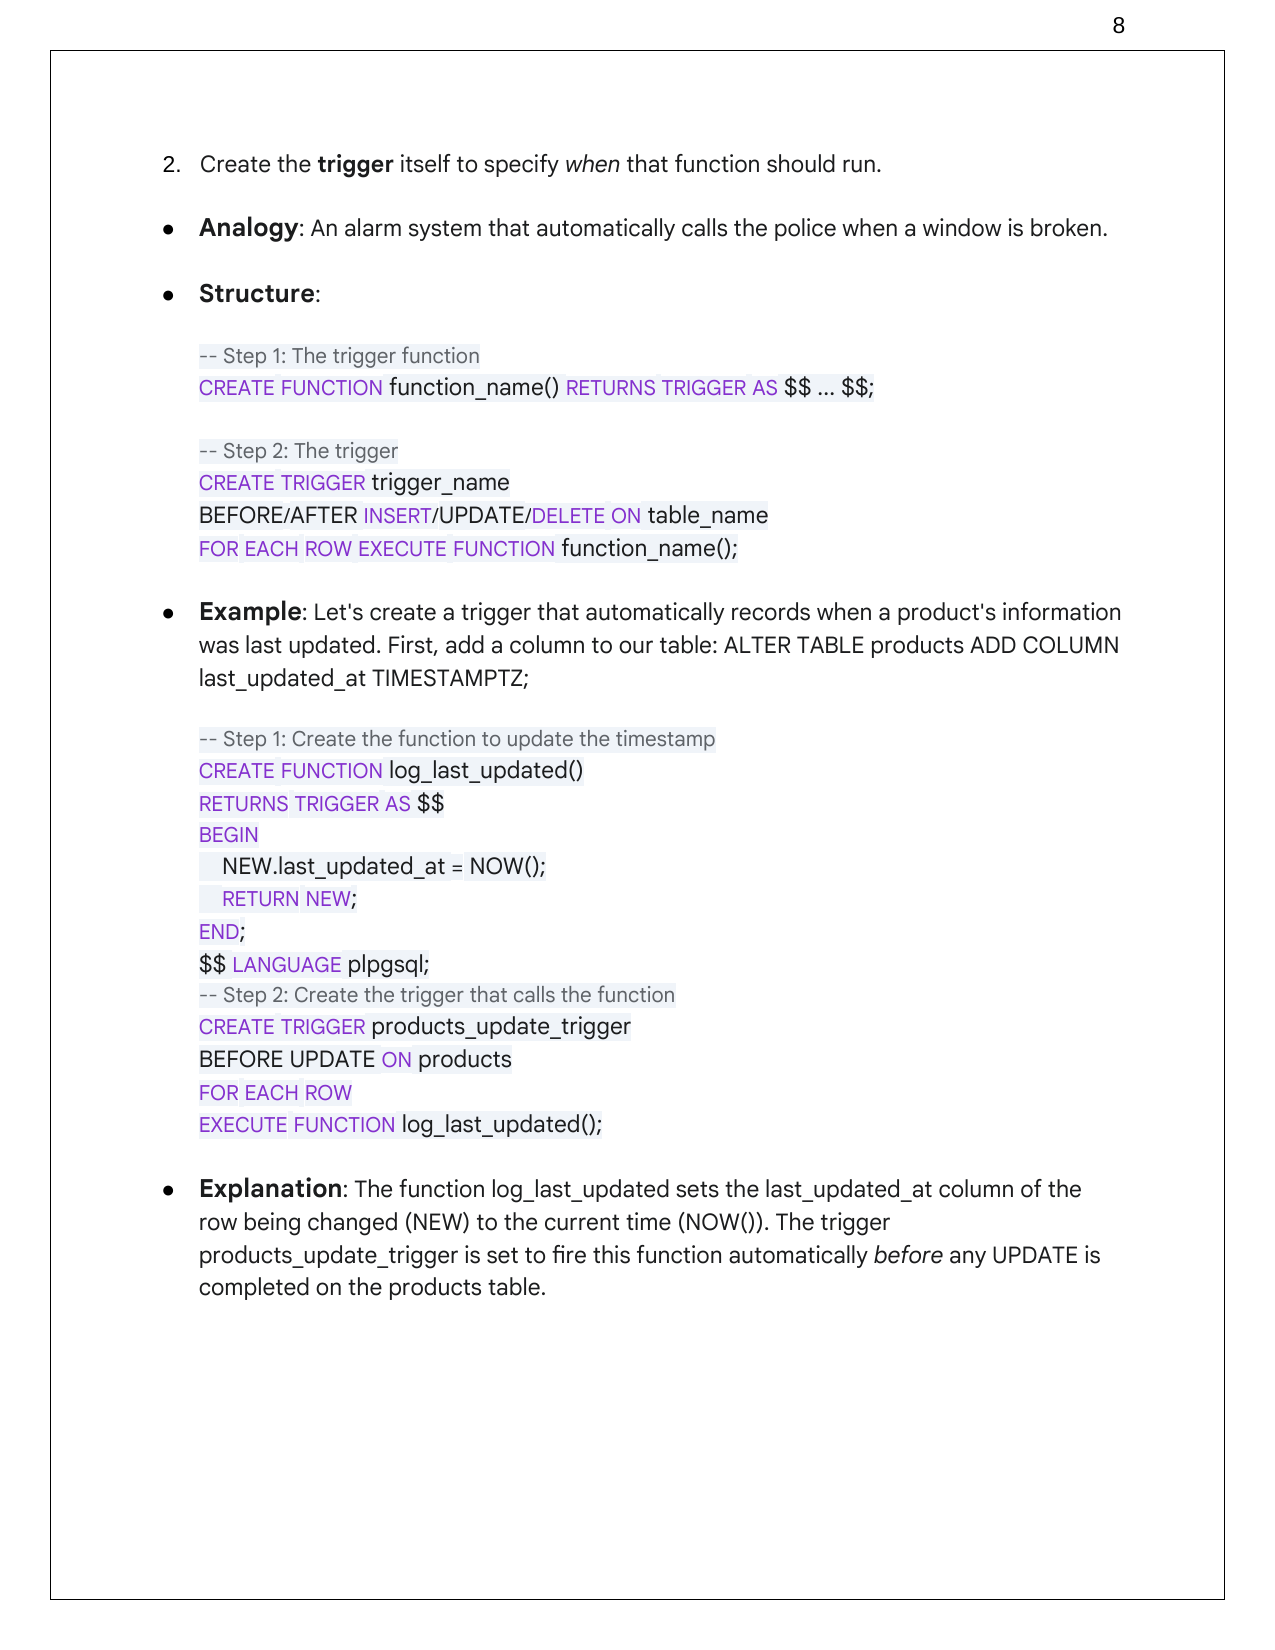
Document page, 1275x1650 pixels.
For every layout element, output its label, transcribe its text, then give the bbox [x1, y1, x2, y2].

list Example: Let's create a trigger that automatically records when a product's information was last updated. First, add a column to our table: ALTER TABLE products ADD COLUMN last_updated_at TIMESTAMPTZ; -- Step 1: Create the function to update the timestamp CREATE FUNCTION log_last_updated() RETURNS TRIGGER AS $$ BEGIN NEW.last_updated_at = NOW(); RETURN NEW; END; $$ LANGUAGE plpgsql; -- Step 2: Create the trigger that calls the function CREATE TRIGGER products_update_trigger BEFORE UPDATE ON products FOR EACH ROW EXECUTE FUNCTION log_last_updated(); [161, 596, 1125, 1169]
list Structure: -- Step 1: The trigger function CREATE FUNCTION function_name() RETURNS TRIGGER AS $$ ... $$; -- Step 2: The trigger CREATE TRIGGER trigger_name BEFORE/AFTER INSERT/UPDATE/DELETE ON table_name FOR EACH ROW EXECUTE FUNCTION function_name(); [161, 278, 1125, 593]
list Analogy: An alarm system that automatically calls the police when a window is broken. [161, 213, 1125, 244]
list Explanation: The function log_last_updated sets the last_updated_at column of the row being changed (NEW) to the current time (NOW()). The trigger products_update_trigger is set to fire this function automatically before any UPDATE is completed on the products table. [161, 1173, 1125, 1302]
list Create the trigger itself to specify when that function should run. [162, 150, 1125, 179]
